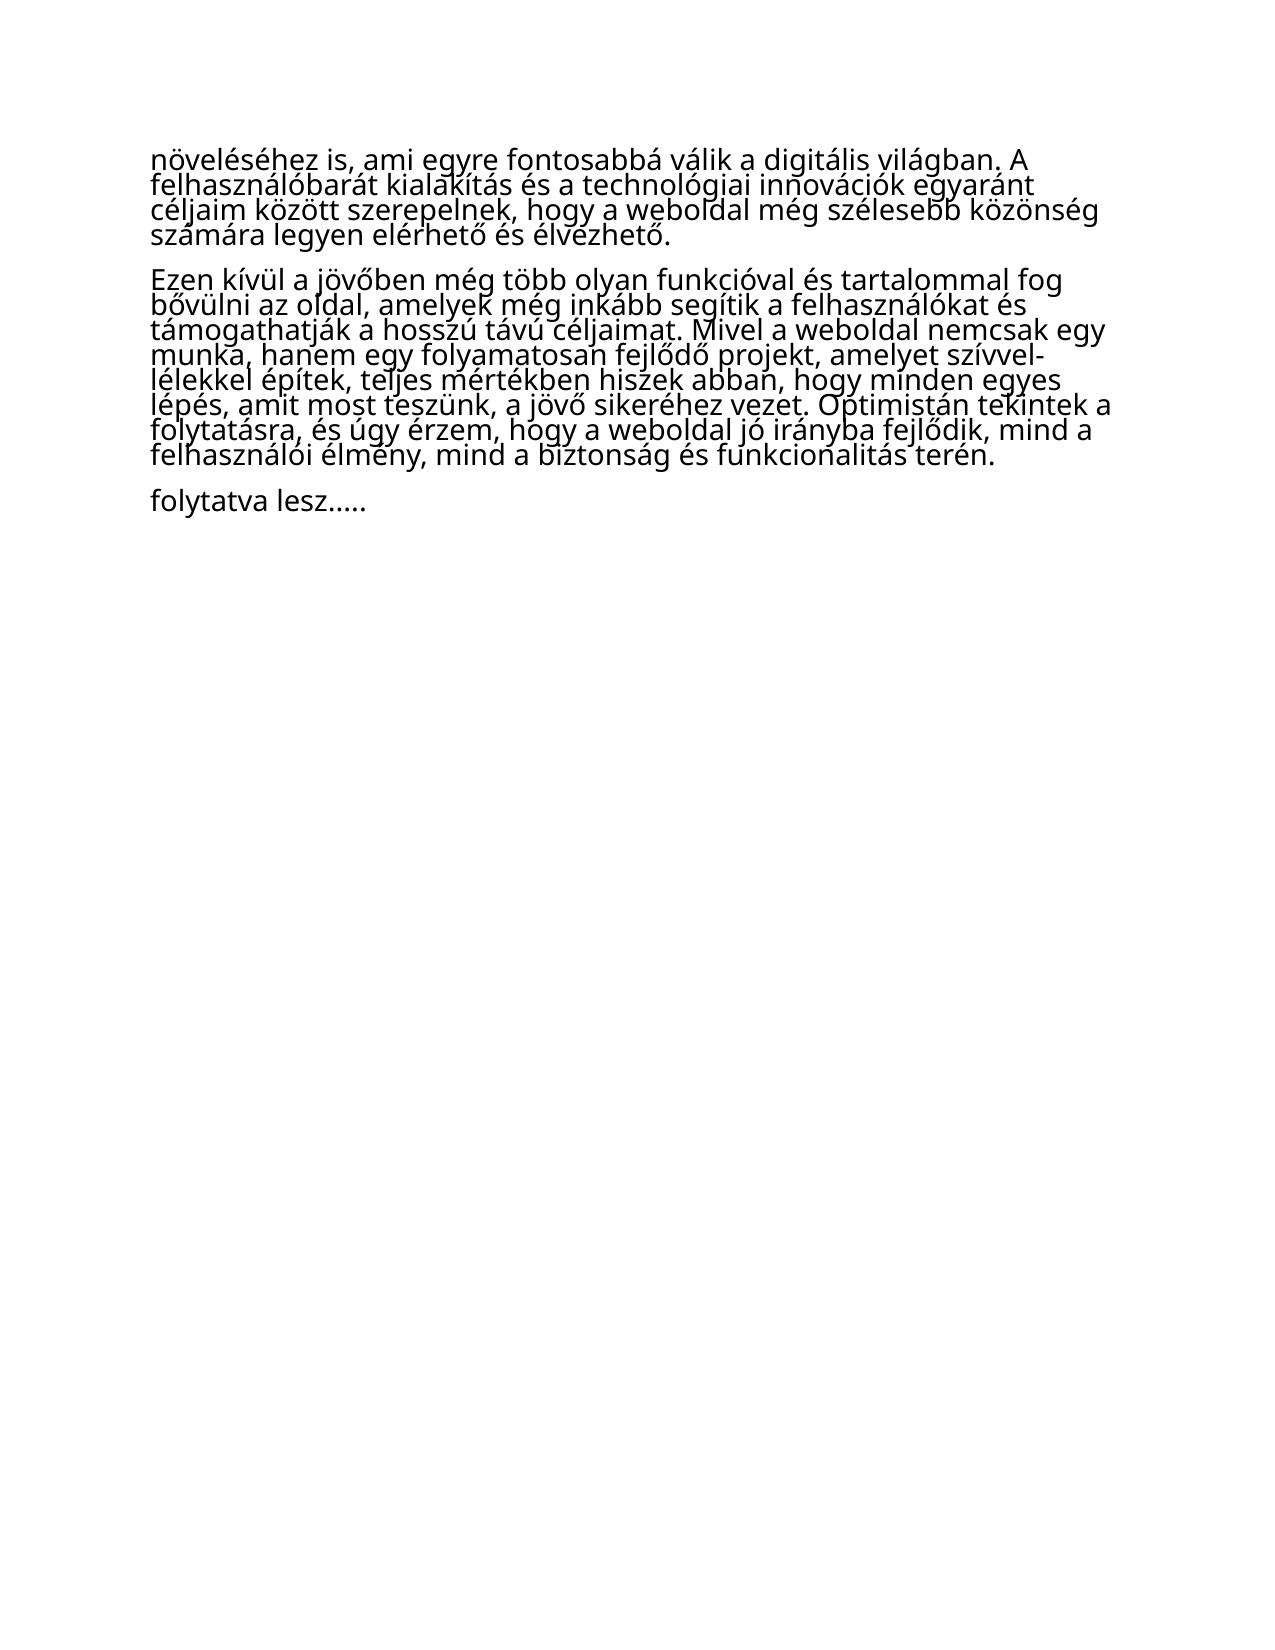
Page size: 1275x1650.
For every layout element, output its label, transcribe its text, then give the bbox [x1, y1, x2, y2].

text folytatva lesz..... [150, 492, 1125, 517]
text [150, 150, 1125, 250]
text Ezen kívül a jövőben még több olyan funkcióval és tartalommal fog bővülni az oldal, amelyek még inkább segítik a felhasználókat és támogathatják a hosszú távú céljaimat. Mivel a weboldal nemcsak egy munka, hanem egy folyamatosan fejlődő projekt, amelyet szívvel-lélekkel építek, teljes mértékben hiszek abban, hogy minden egyes lépés, amit most teszünk, a jövő sikeréhez vezet. Optimistán tekintek a folytatásra, és úgy érzem, hogy a weboldal jó irányba fejlődik, mind a felhasználói élmény, mind a biztonság és funkcionalitás terén. [150, 271, 1125, 471]
